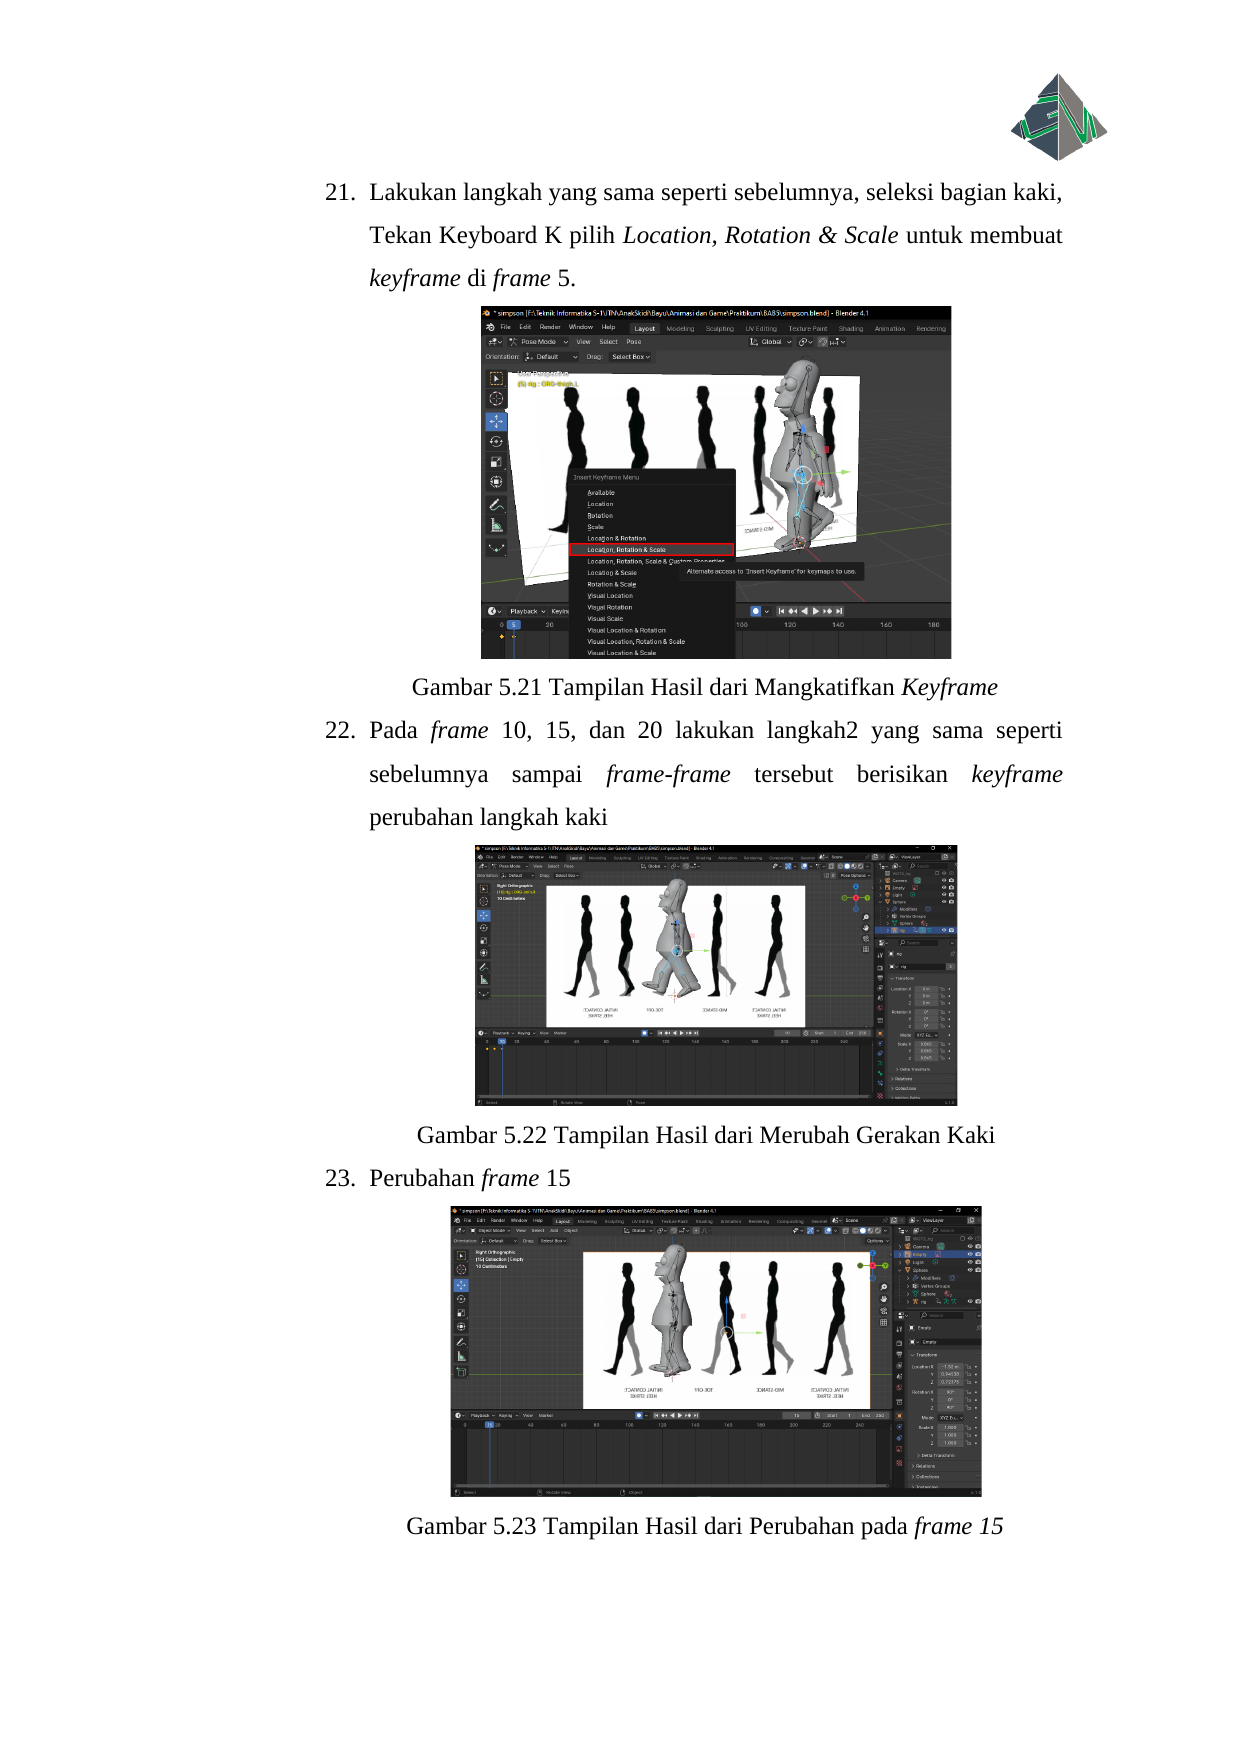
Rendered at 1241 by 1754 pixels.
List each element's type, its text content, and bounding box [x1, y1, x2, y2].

picture [450, 1206, 982, 1497]
picture [475, 845, 958, 1106]
picture [481, 306, 952, 659]
list Lakukan langkah yang sama seperti sebelumnya, seleksi bagian kaki, Tekan Keyboard K pilih Location, Rotation & Scale untuk membuat keyframe di frame 5. [325, 177, 1063, 292]
subtitle Tampilan Hasil dari Mangkatifkan Keyframe [349, 672, 1063, 701]
subtitle Tampilan Hasil dari Merubah Gerakan Kaki [349, 1120, 1063, 1149]
list Pada frame 10, 15, dan 20 lakukan langkah2 yang sama seperti sebelumnya sampai frame-frame tersebut berisikan keyframe perubahan langkah kaki [325, 716, 1063, 831]
list Perubahan frame 15 [325, 1163, 1063, 1192]
subtitle Tampilan Hasil dari Perubahan pada frame 15 [349, 1511, 1063, 1540]
picture [1010, 73, 1108, 161]
